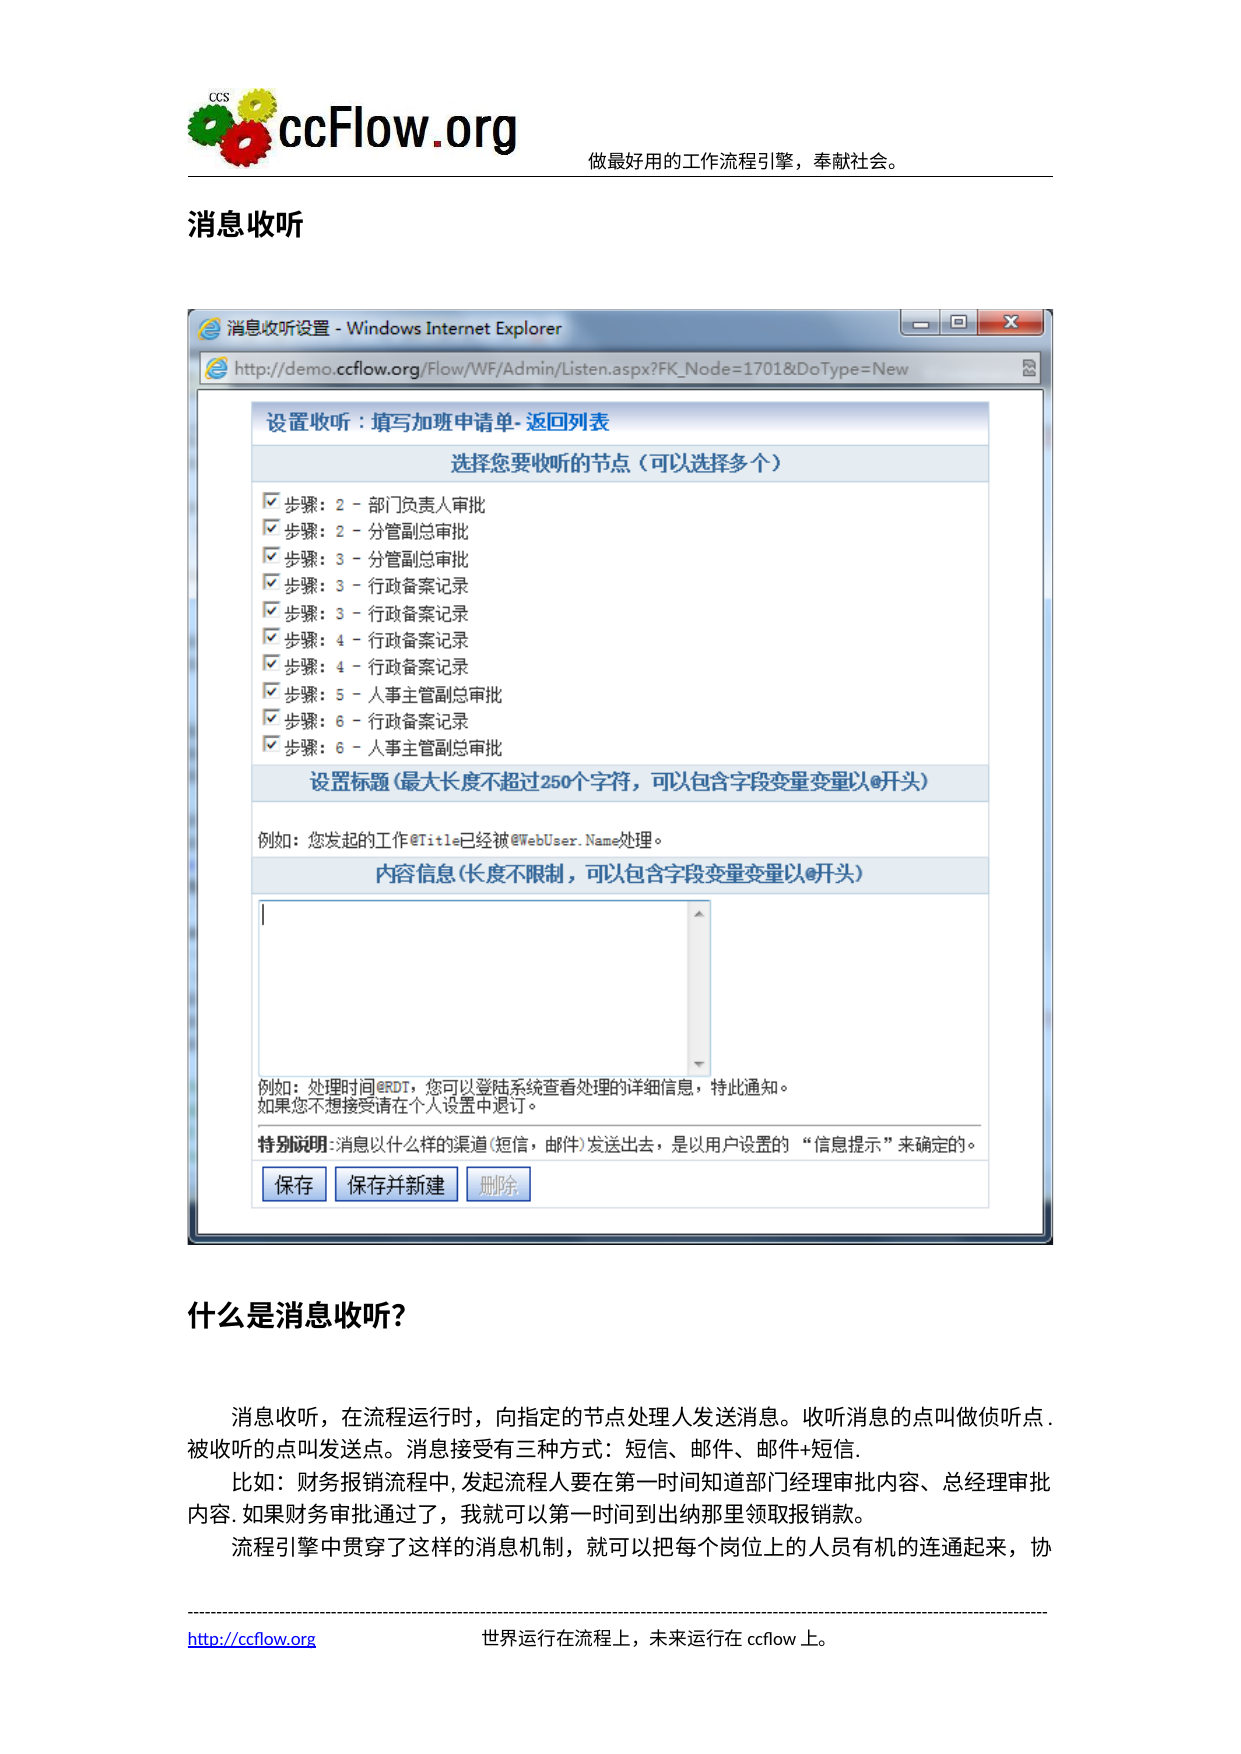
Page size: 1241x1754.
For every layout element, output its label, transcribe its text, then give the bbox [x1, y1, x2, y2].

picture [187, 309, 1054, 1245]
text 比如：财务报销流程中, 发起流程人要在第一时间知道部门经理审批内容、总经理审批内容. 如果财务审批通过了，我就可以第一时间到出纳那里领取报销款。 [187, 1464, 1053, 1529]
picture [187, 88, 521, 169]
text 消息收听，在流程运行时，向指定的节点处理人发送消息。收听消息的点叫做侦听点.被收听的点叫发送点。消息接受有三种方式：短信、邮件、邮件+短信. [187, 1399, 1053, 1464]
subtitle 消息收听 [187, 190, 1053, 255]
subtitle 什么是消息收听？ [187, 1281, 1053, 1346]
text 流程引擎中贯穿了这样的消息机制，就可以把每个岗位上的人员有机的连通起来，协调起来，使整个单位的整体工作效率更高。 [187, 1529, 1053, 1562]
